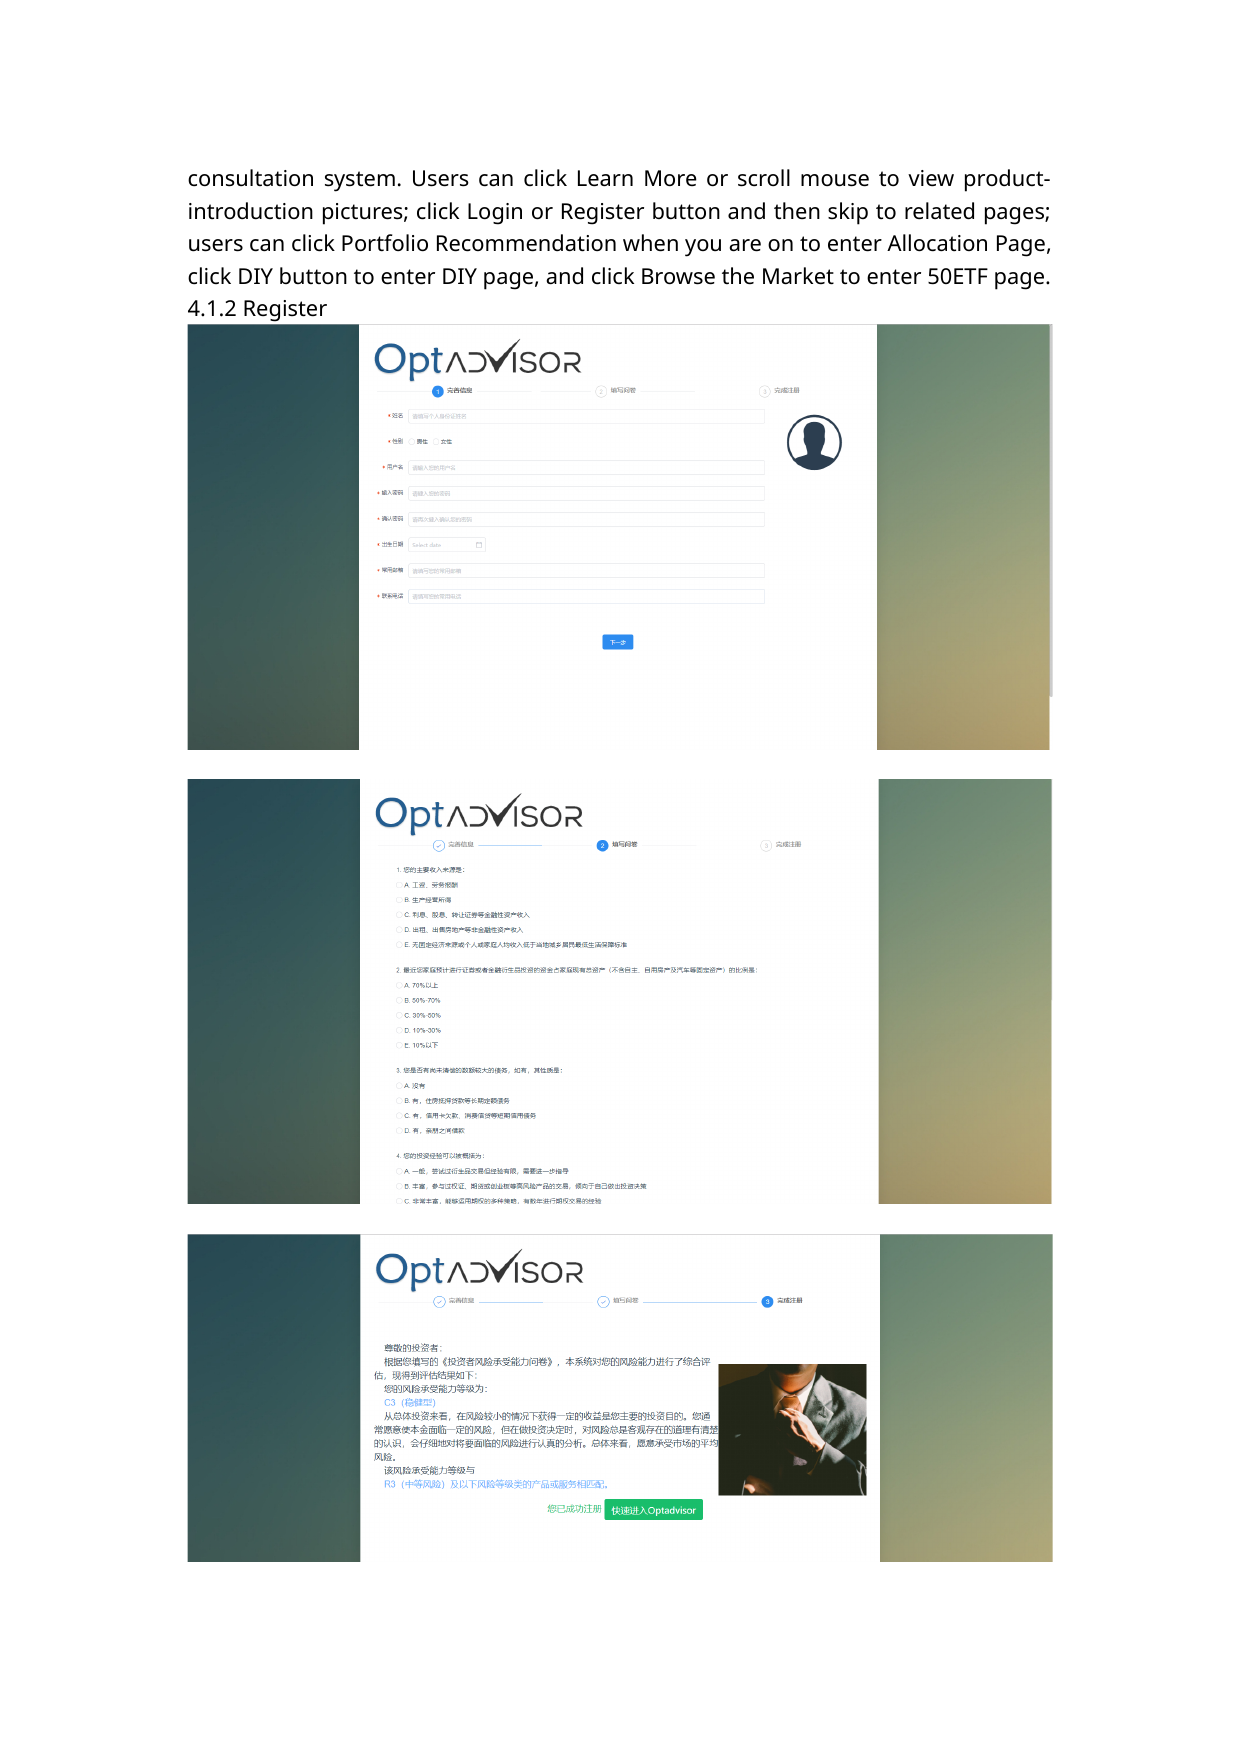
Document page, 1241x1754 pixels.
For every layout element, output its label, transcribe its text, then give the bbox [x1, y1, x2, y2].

picture [187, 1234, 1053, 1562]
text 4.1.2 Register [187, 292, 1053, 324]
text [187, 162, 1053, 292]
picture [187, 324, 1053, 750]
picture [187, 779, 1053, 1204]
